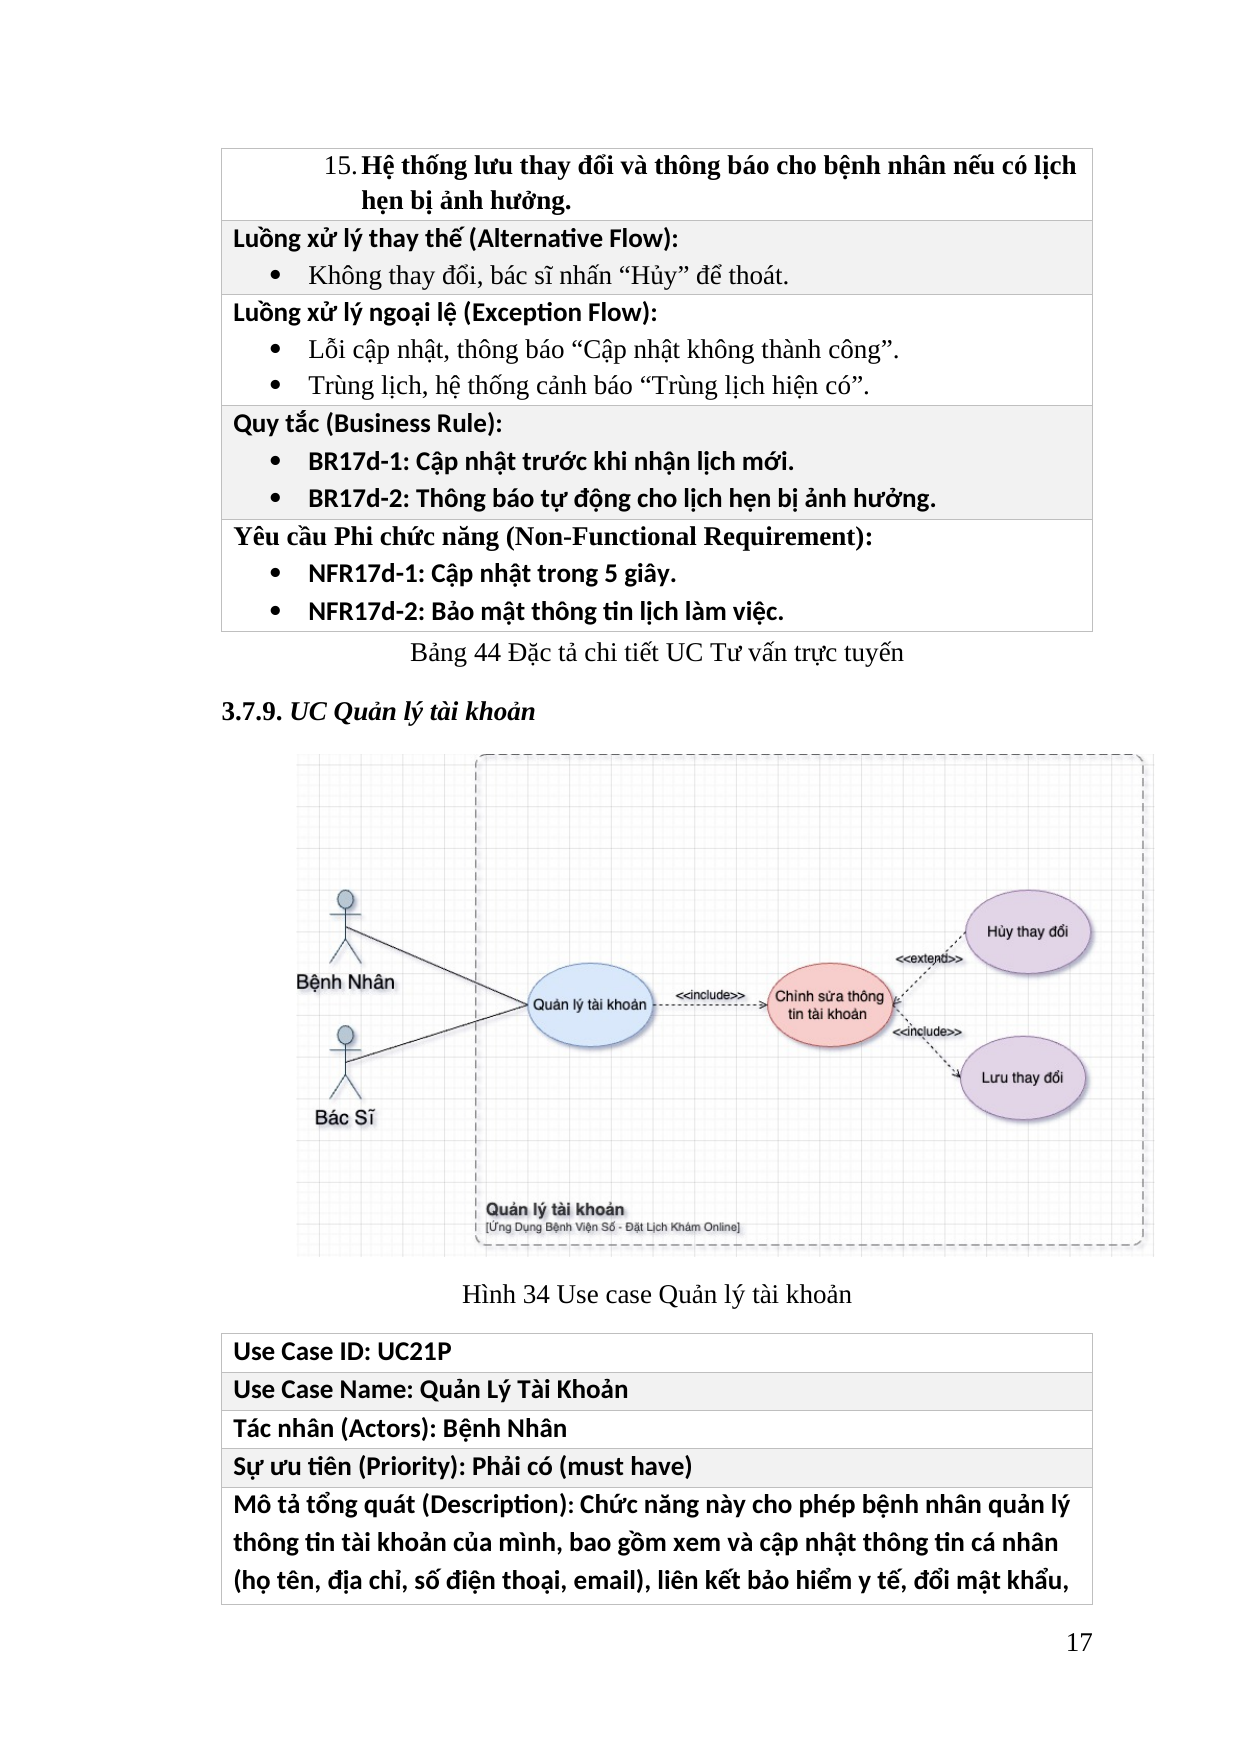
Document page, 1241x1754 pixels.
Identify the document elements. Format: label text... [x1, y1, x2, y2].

table_cell Yêu cầu Phi chức năng (Non-Functional Requirement): NFR17d-1: Cập nhật trong 5 giây. NFR17d-2: Bảo mật thông tin lịch làm việc. [222, 520, 1092, 631]
subtitle UC Quản lý tài khoản [221, 695, 1092, 726]
text Bảng 44 Đặc tả chi tiết UC Tư vấn trực tuyến [221, 636, 1092, 667]
table_header Use Case ID: UC21P [222, 1334, 1092, 1372]
text Hình 34 Use case Quản lý tài khoản [221, 1278, 1092, 1309]
picture [296, 754, 1155, 1257]
table_cell Luồng xử lý ngoại lệ (Exception Flow): Lỗi cập nhật, thông báo “Cập nhật không thành công”. Trùng lịch, hệ thống cảnh báo “Trùng lịch hiện có”. [222, 295, 1092, 405]
table_cell Luồng xử lý thay thế (Alternative Flow): Không thay đổi, bác sĩ nhấn “Hủy” để thoát. [222, 221, 1092, 294]
table_cell Use Case Name: Quản Lý Tài Khoản [222, 1373, 1092, 1410]
table_cell Quy tắc (Business Rule): BR17d-1: Cập nhật trước khi nhận lịch mới. BR17d-2: Thông báo tự động cho lịch hẹn bị ảnh hưởng. [222, 406, 1092, 519]
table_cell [222, 149, 1092, 220]
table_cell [222, 1488, 1092, 1603]
table_cell Tác nhân (Actors): Bệnh Nhân [222, 1411, 1092, 1448]
table_cell Sự ưu tiên (Priority): Phải có (must have) [222, 1449, 1092, 1487]
